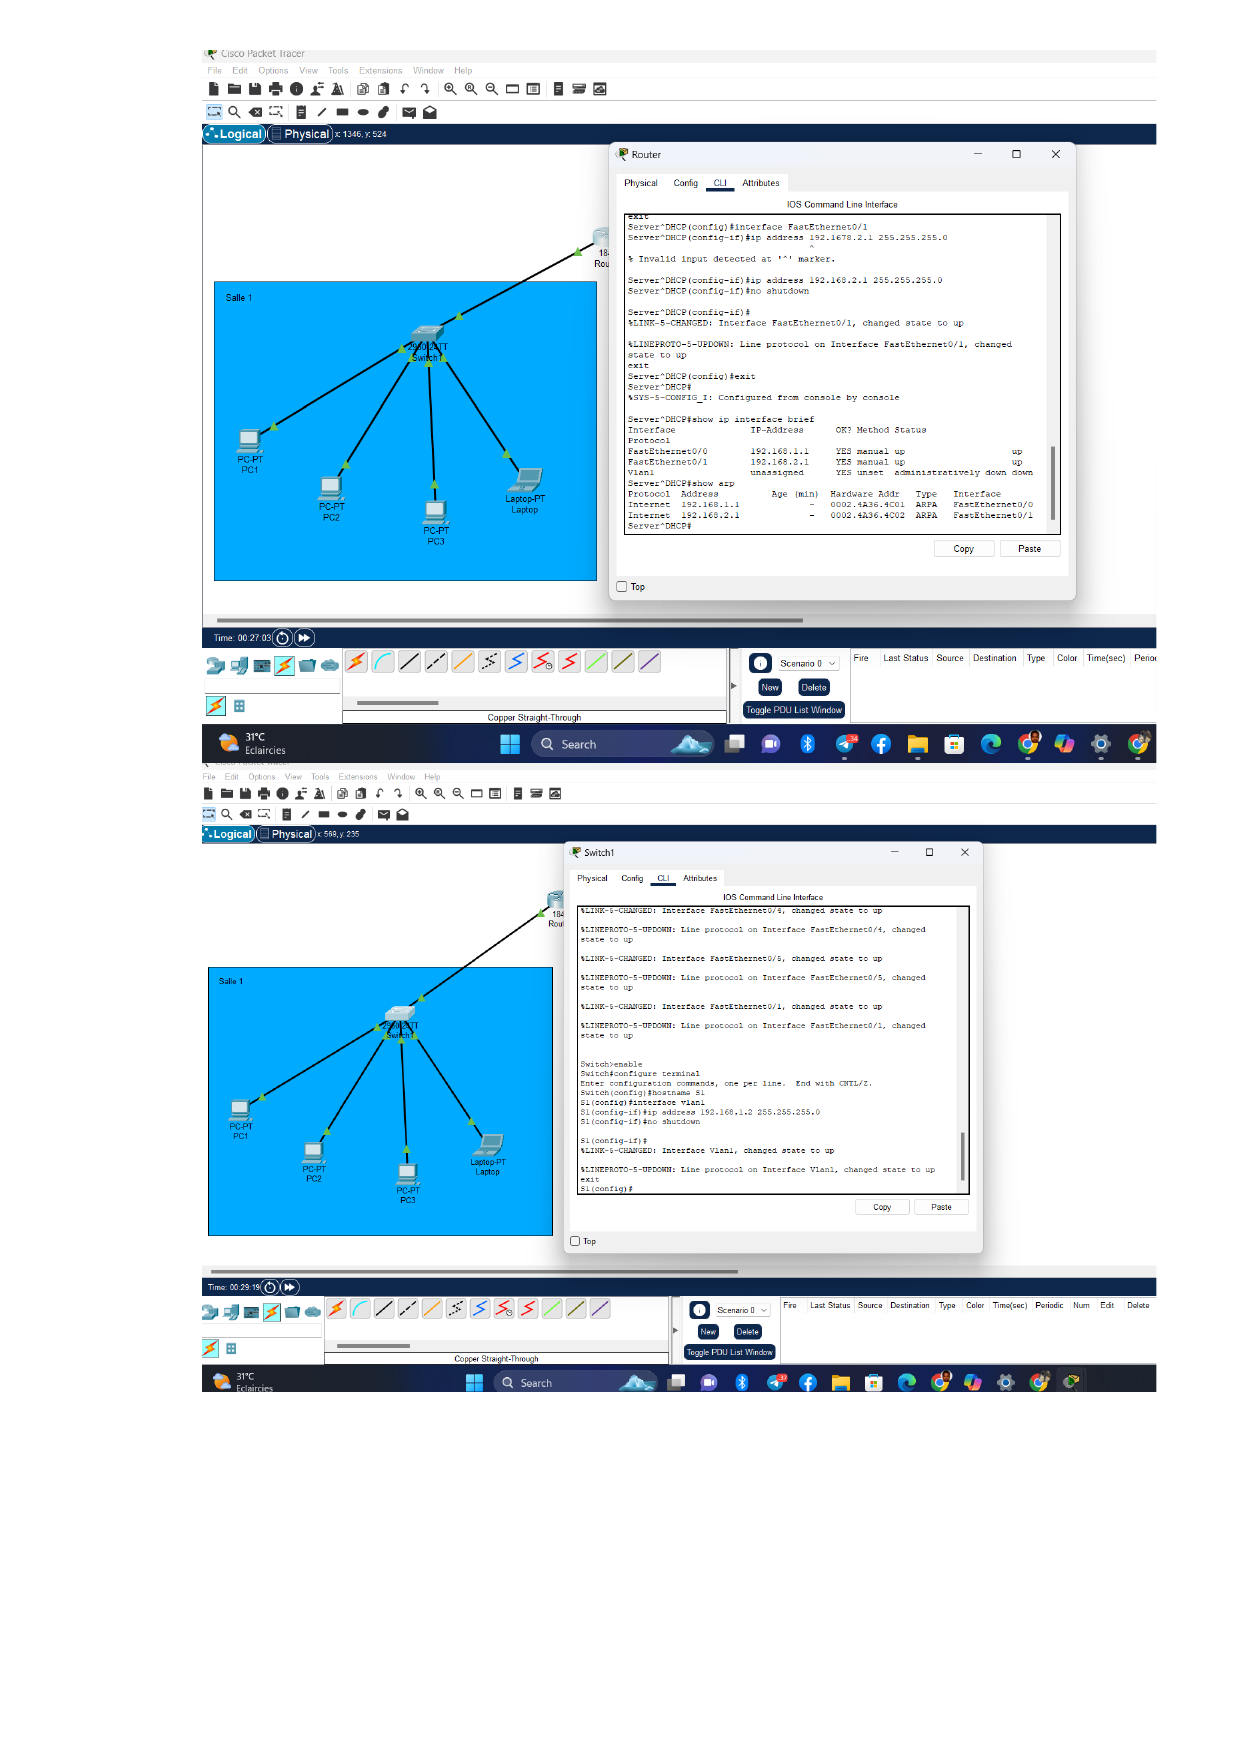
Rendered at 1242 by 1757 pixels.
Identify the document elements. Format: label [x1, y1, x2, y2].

picture [253, 130, 261, 137]
picture [202, 50, 1157, 1392]
picture [244, 831, 251, 837]
picture [237, 130, 244, 138]
